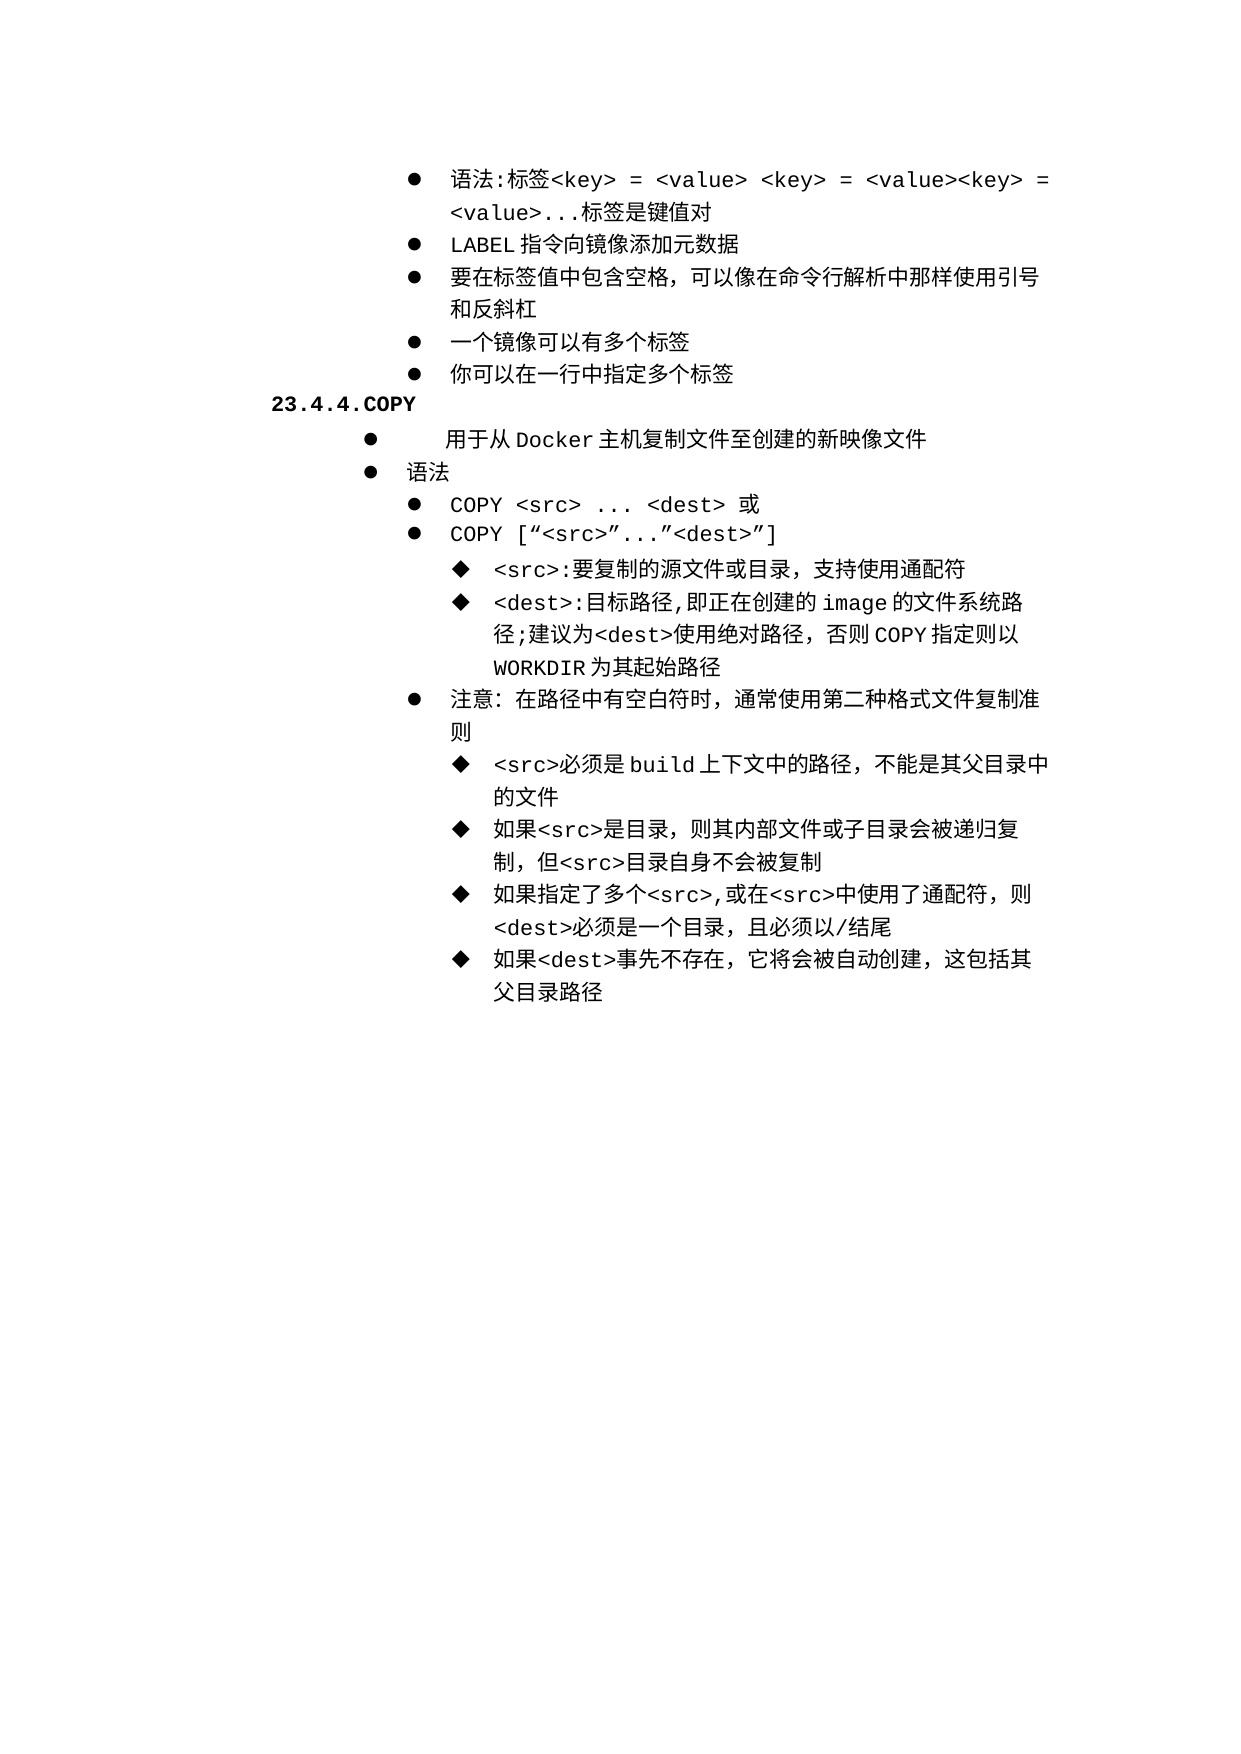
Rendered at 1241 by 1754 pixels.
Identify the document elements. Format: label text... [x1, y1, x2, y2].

list 语法 [362, 454, 1053, 487]
list 一个镜像可以有多个标签 [406, 324, 1053, 357]
list 如果指定了多个<src>,或在<src>中使用了通配符，则<dest>必须是一个目录，且必须以/结尾 [450, 877, 1053, 942]
list 要在标签值中包含空格，可以像在命令行解析中那样使用引号和反斜杠 [406, 259, 1053, 324]
list 语法:标签<key> = <value> <key> = <value><key> = <value>...标签是键值对 [406, 162, 1053, 227]
list COPY [“<src>”...”<dest>”] [406, 519, 1053, 552]
list <dest>:目标路径,即正在创建的image的文件系统路径;建议为<dest>使用绝对路径，否则COPY指定则以WORKDIR为其起始路径 [450, 584, 1053, 682]
list <src>:要复制的源文件或目录，支持使用通配符 [450, 552, 1053, 584]
list <src>必须是build上下文中的路径，不能是其父目录中的文件 [450, 747, 1053, 812]
list 注意：在路径中有空白符时，通常使用第二种格式文件复制准则 [406, 682, 1053, 747]
list COPY <src> ... <dest> 或 [406, 487, 1053, 519]
list 如果<dest>事先不存在，它将会被自动创建，这包括其父目录路径 [450, 942, 1053, 1007]
list LABEL指令向镜像添加元数据 [406, 227, 1053, 259]
list 如果<src>是目录，则其内部文件或子目录会被递归复制，但<src>目录自身不会被复制 [450, 812, 1053, 877]
list 用于从Docker主机复制文件至创建的新映像文件 [362, 422, 1053, 454]
subtitle COPY [271, 389, 1053, 422]
list 你可以在一行中指定多个标签 [406, 357, 1053, 389]
